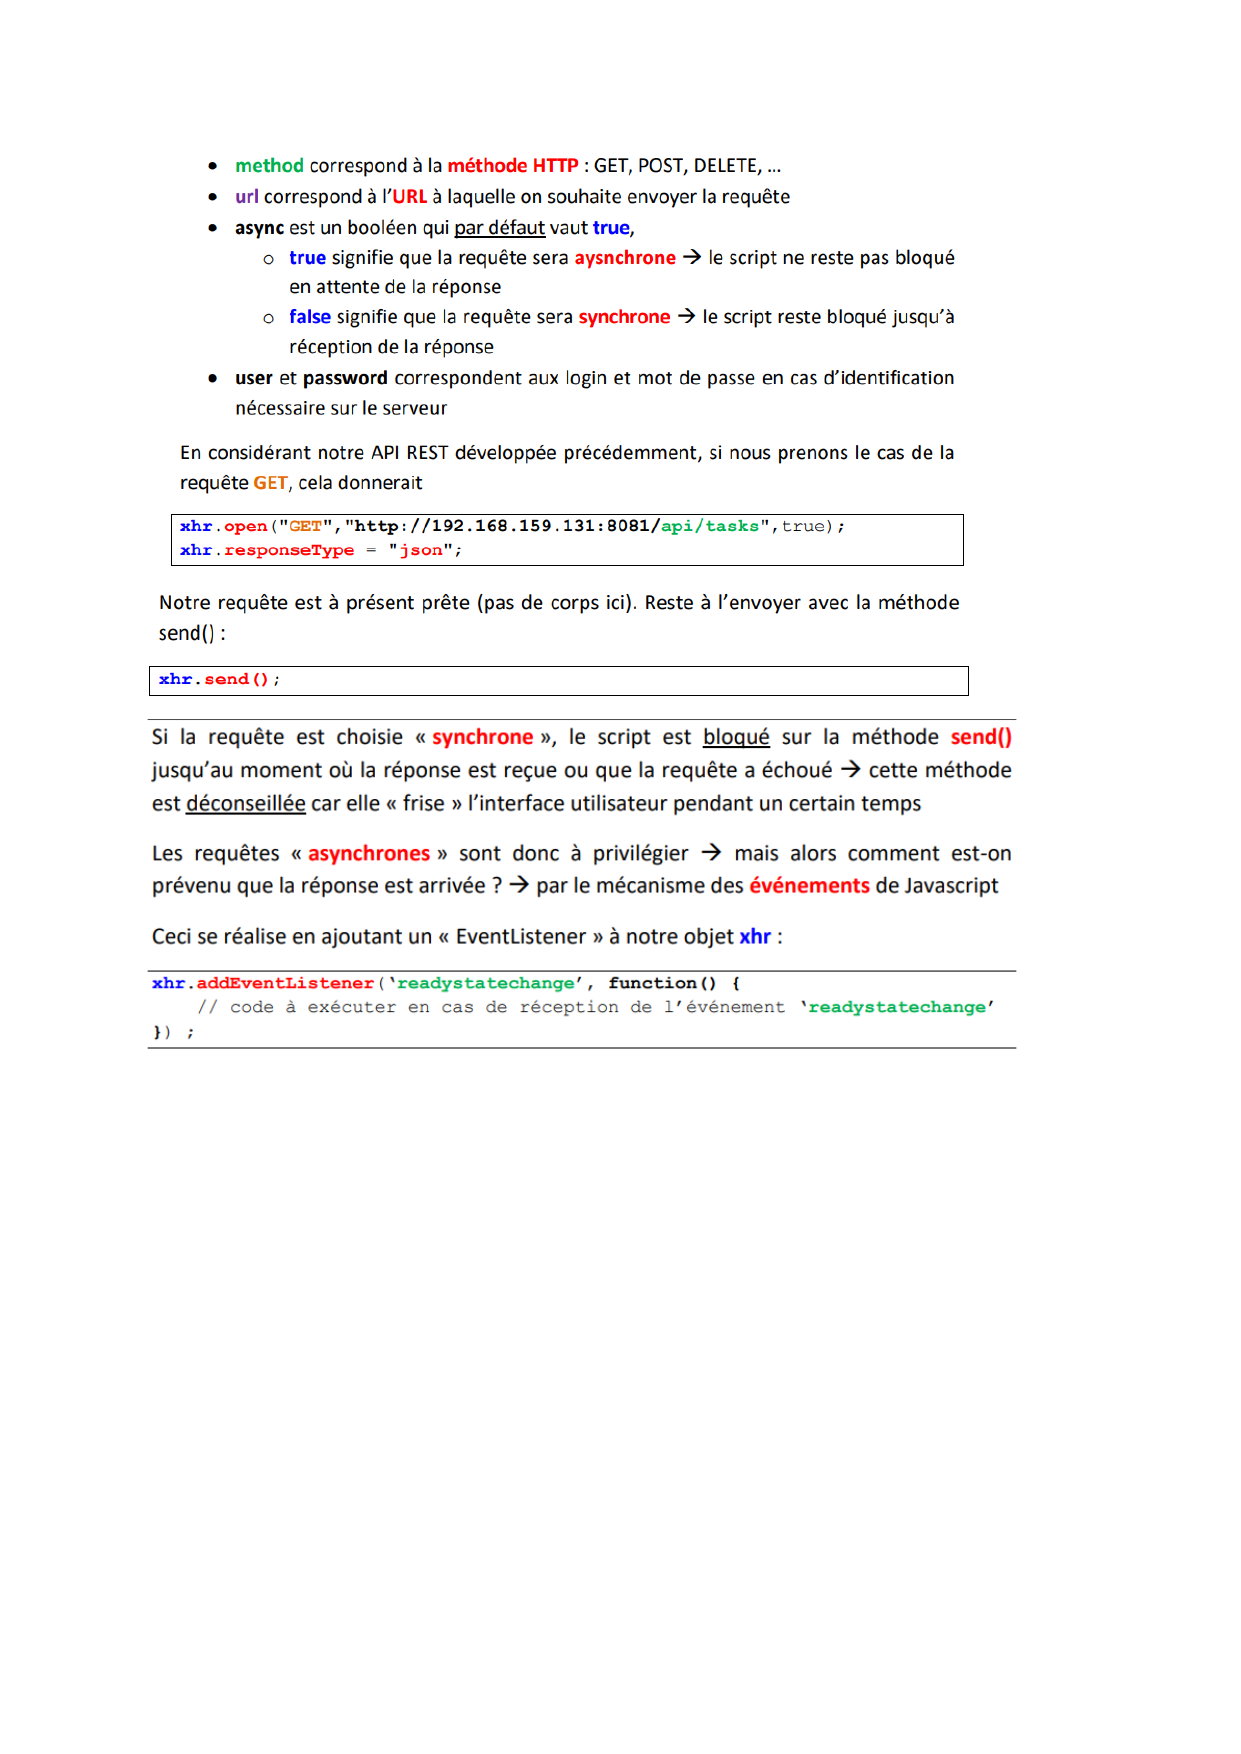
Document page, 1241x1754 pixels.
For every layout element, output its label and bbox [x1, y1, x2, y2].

picture [147, 719, 1017, 1062]
picture [147, 588, 977, 700]
picture [147, 147, 968, 569]
